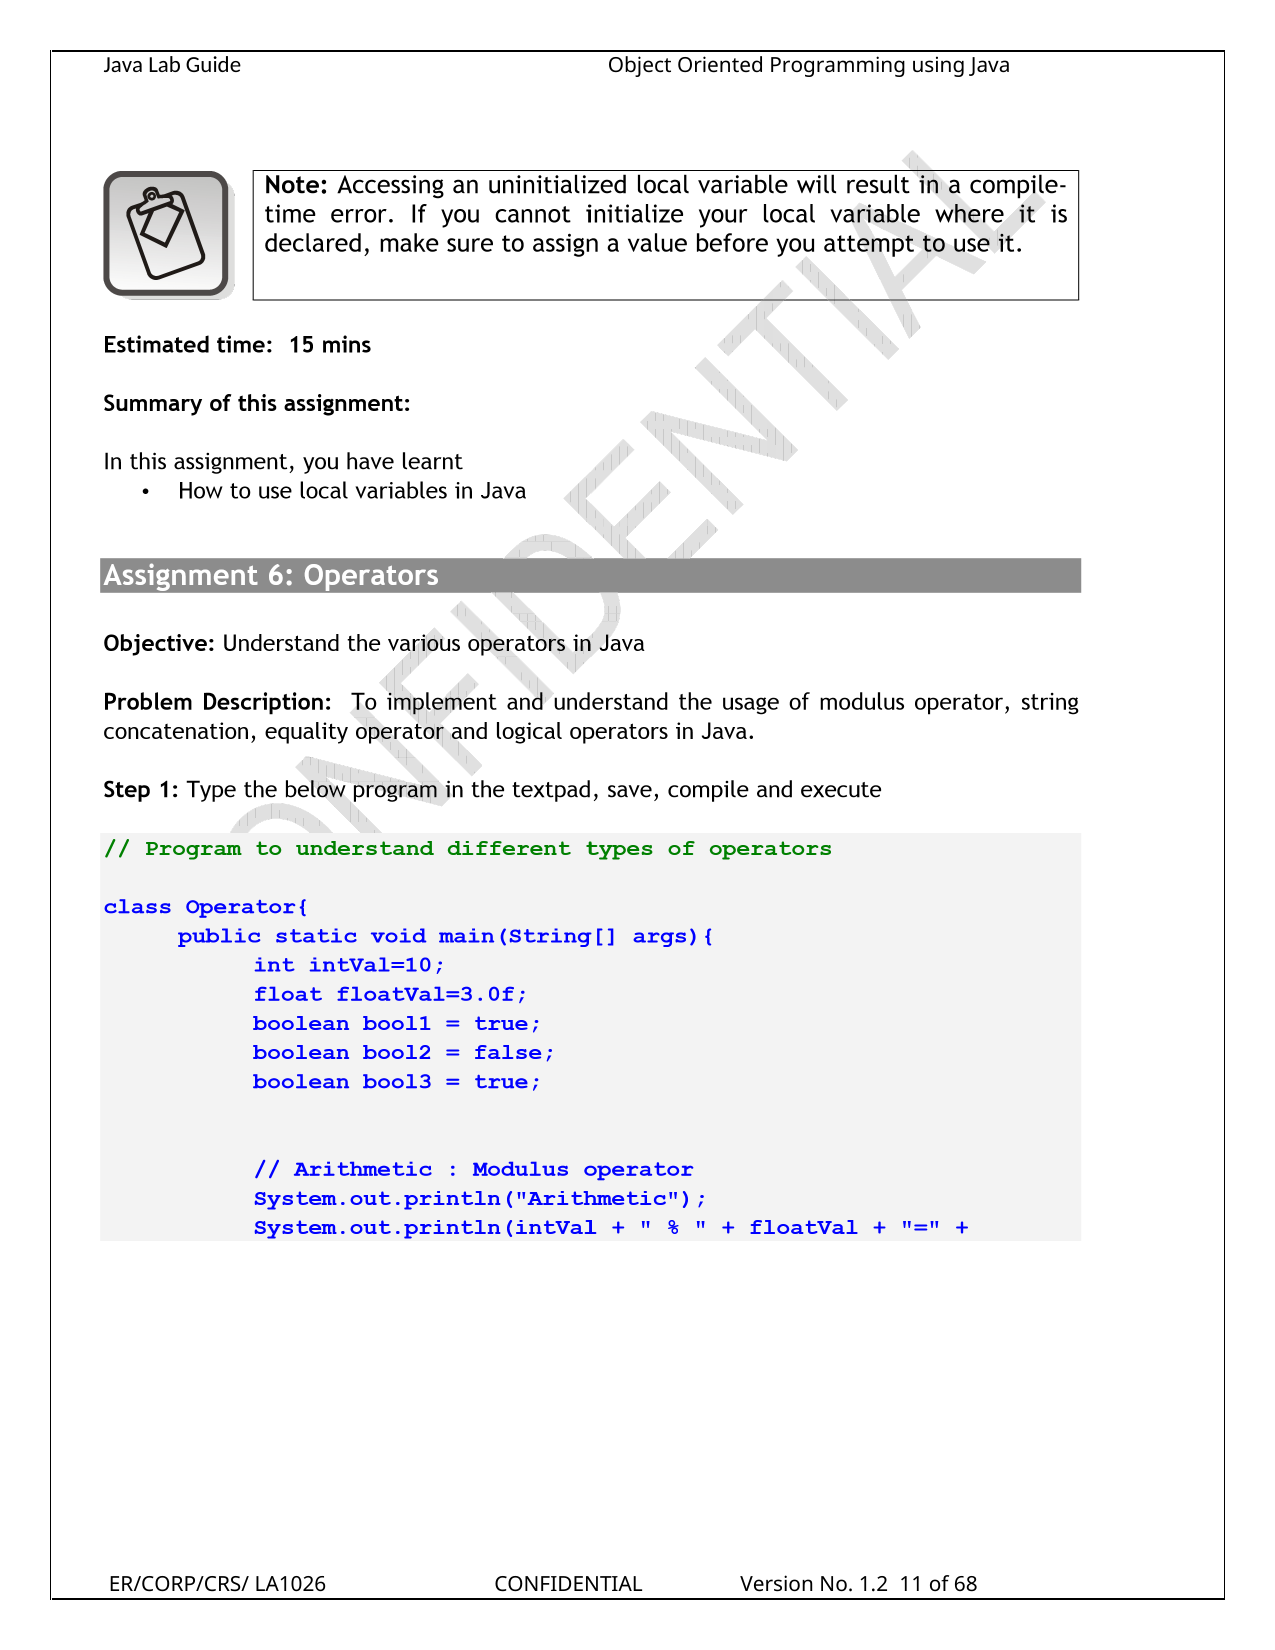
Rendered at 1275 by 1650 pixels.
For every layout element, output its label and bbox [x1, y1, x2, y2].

picture [99, 149, 1082, 1241]
